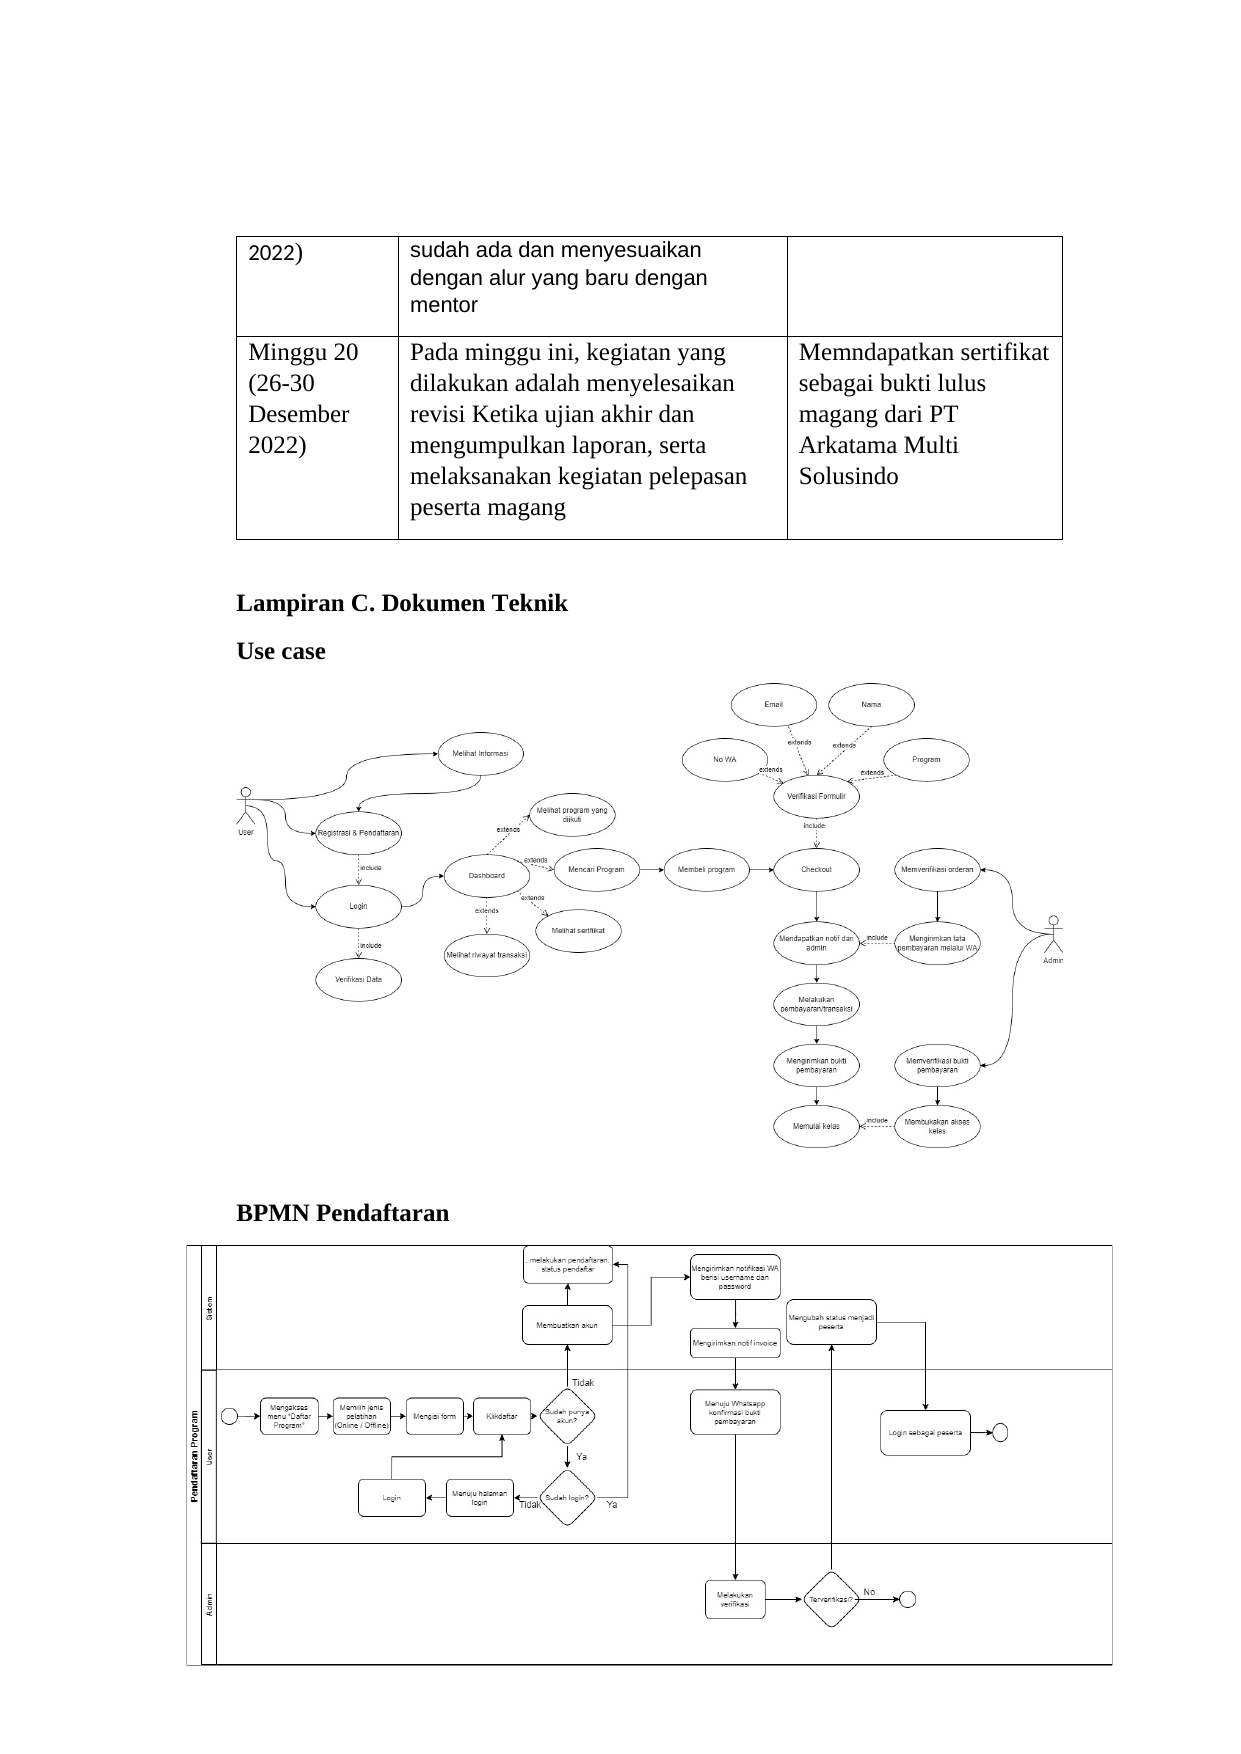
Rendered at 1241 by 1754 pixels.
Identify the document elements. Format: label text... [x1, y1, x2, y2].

table_cell Memndapatkan sertifikat sebagai bukti lulus magang dari PT Arkatama Multi Solusindo [788, 337, 1062, 539]
picture [186, 1245, 1113, 1666]
table_cell Minggu 20 (26-30 Desember 2022) [237, 337, 398, 539]
table_cell Pada minggu ini, kegiatan yang dilakukan adalah menyelesaikan revisi Ketika ujian akhir dan mengumpulkan laporan, serta melaksanakan kegiatan pelepasan peserta magang [399, 337, 787, 539]
text BPMN Pendaftaran [236, 1198, 1063, 1227]
text Use case [236, 636, 1063, 664]
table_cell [399, 237, 787, 336]
picture [236, 683, 1064, 1148]
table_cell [788, 237, 1062, 336]
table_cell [237, 237, 398, 336]
text Lampiran C. Dokumen Teknik [236, 588, 1063, 617]
